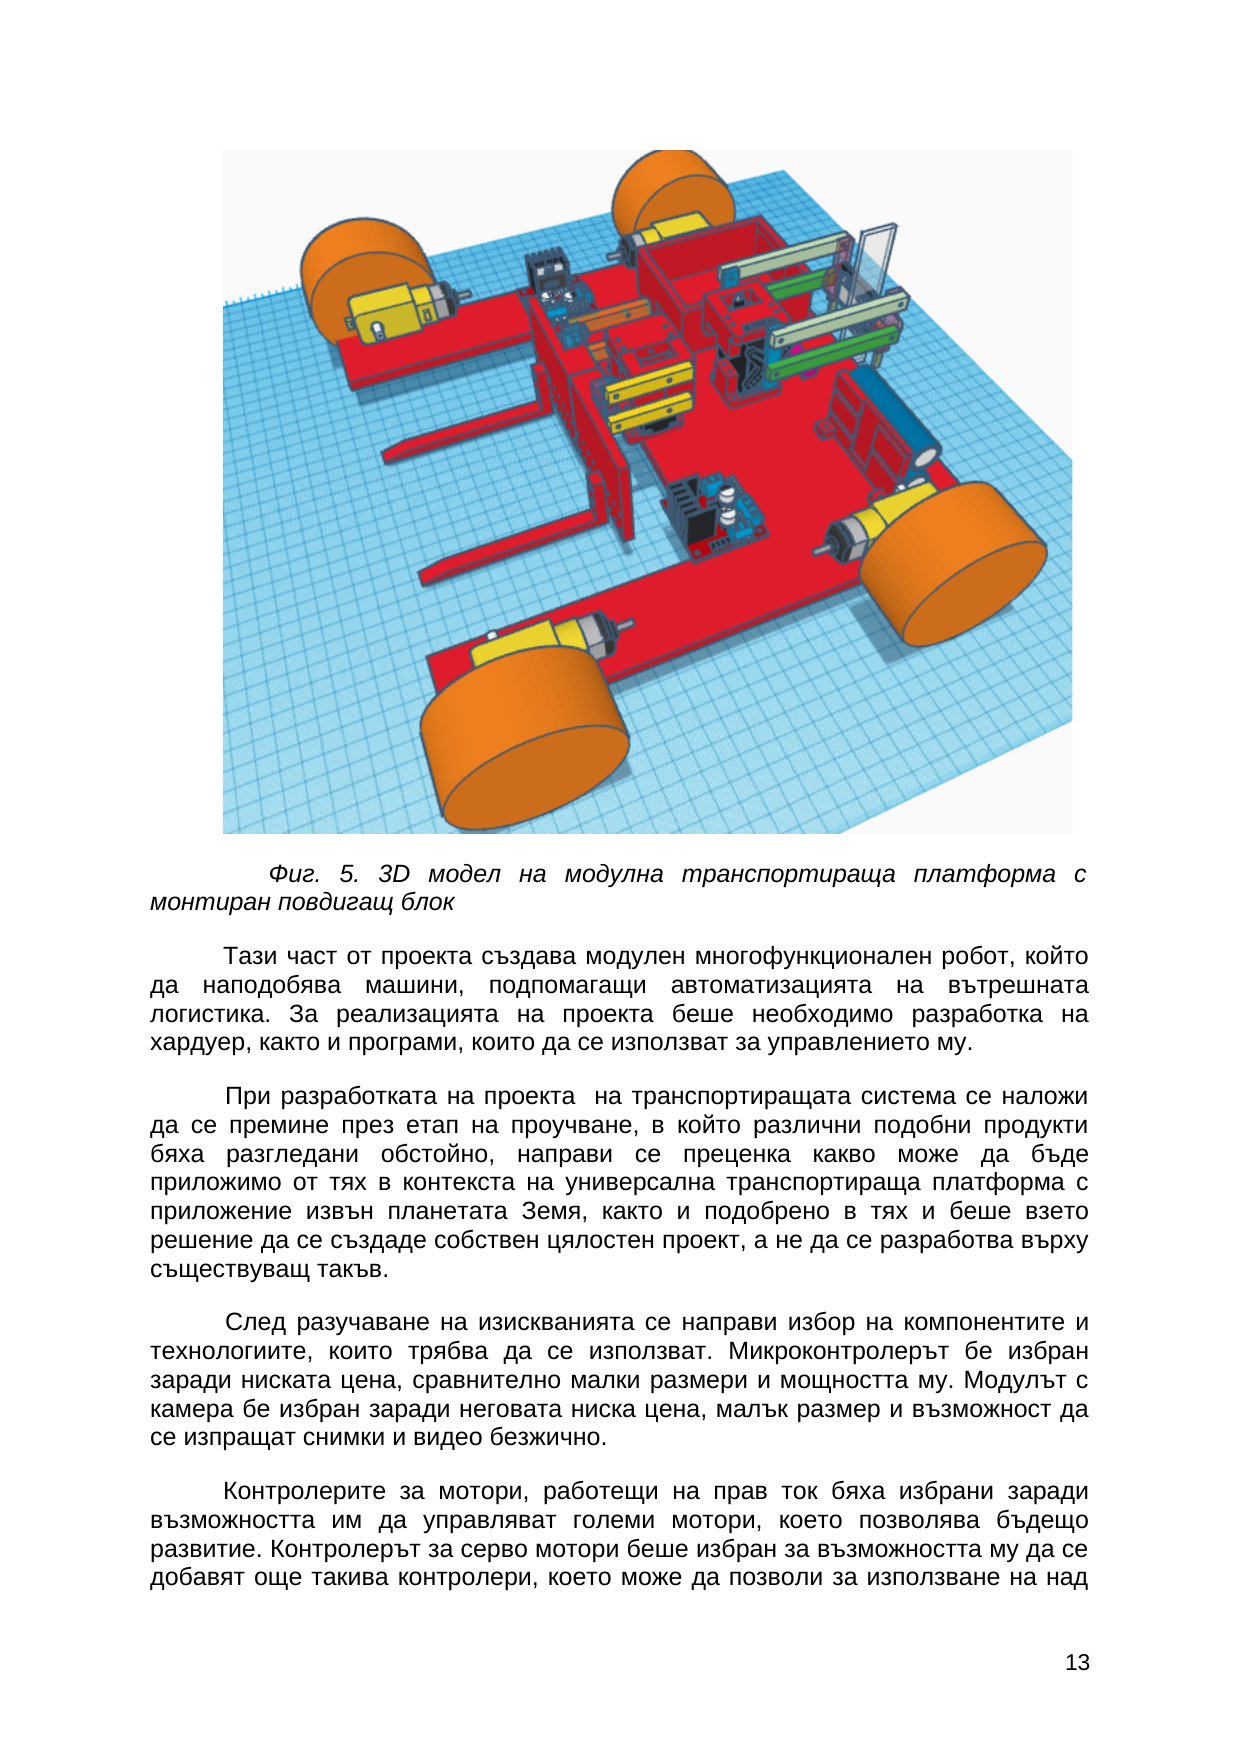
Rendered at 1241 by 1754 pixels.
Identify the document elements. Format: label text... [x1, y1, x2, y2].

picture [222, 150, 1073, 834]
text Тази част от проекта създава модулен многофункционален робот, който да наподобява машини, подпомагащи автоматизацията на вътрешната логистика. За реализацията на проекта беше необходимо разработка на хардуер, както и програми, които да се използват за управлението му. [150, 941, 1090, 1056]
text След разучаване на изискванията се направи избор на компонентите и технологиите, които трябва да се използват. Микроконтролерът бе избран заради ниската цена, сравнително малки размери и мощността му. Модулът с камера бе избран заради неговата ниска цена, малък размер и възможност да се изпращат снимки и видео безжично. [150, 1307, 1090, 1451]
text Фиг. 5. 3D модел на модулна транспортираща платформа с монтиран повдигащ блок [150, 859, 1090, 916]
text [150, 1476, 1090, 1591]
text При разработката на проекта на транспортиращата система се наложи да се премине през етап на проучване, в който различни подобни продукти бяха разгледани обстойно, направи се преценка какво може да бъде приложимо от тях в контекста на универсална транспортираща платформа с приложение извън планетата Земя, както и подобрено в тях и беше взето решение да се създаде собствен цялостен проект, а не да се разработва върху съществуващ такъв. [150, 1081, 1090, 1282]
